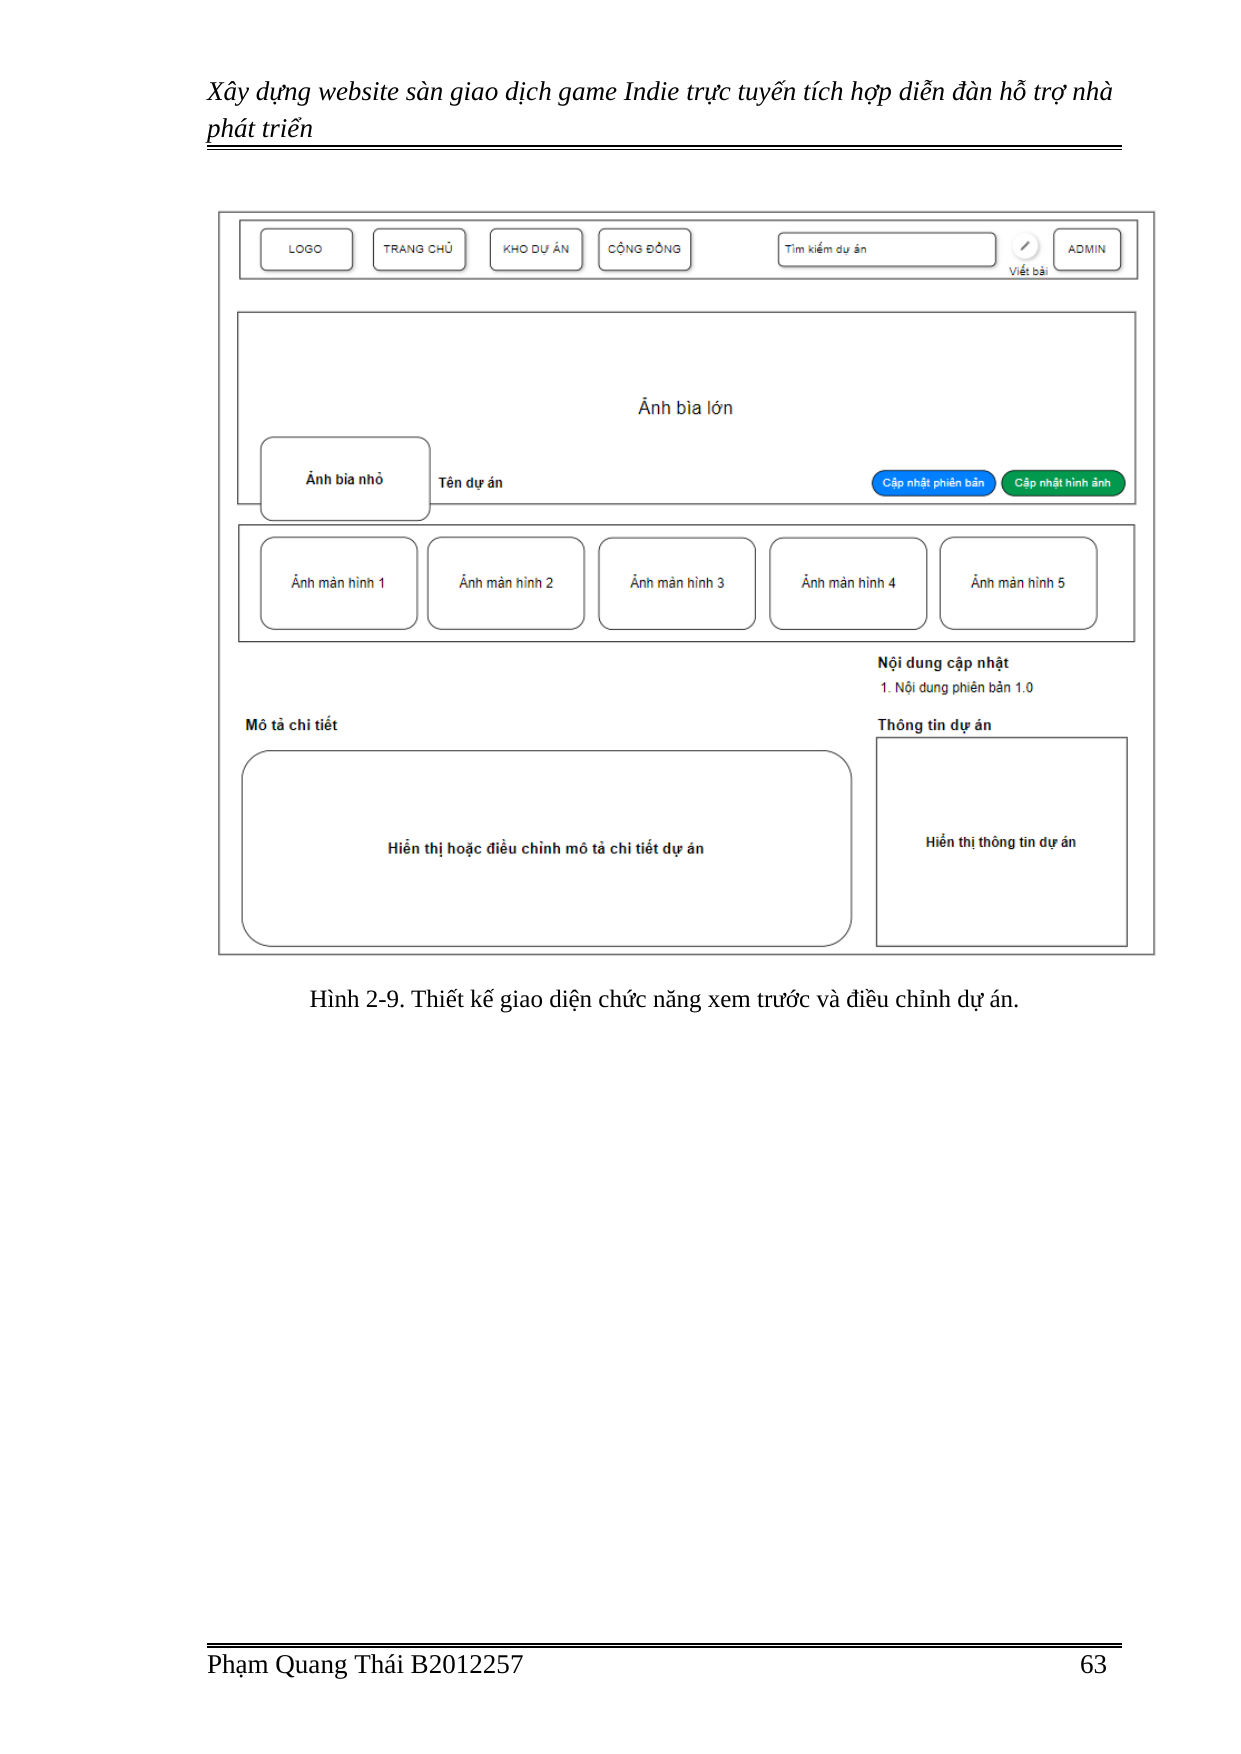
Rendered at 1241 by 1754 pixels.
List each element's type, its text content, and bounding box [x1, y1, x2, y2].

picture [206, 204, 1169, 966]
text Hình 2-9. Thiết kế giao diện chức năng xem trước và điều chỉnh dự án. [207, 984, 1122, 1013]
